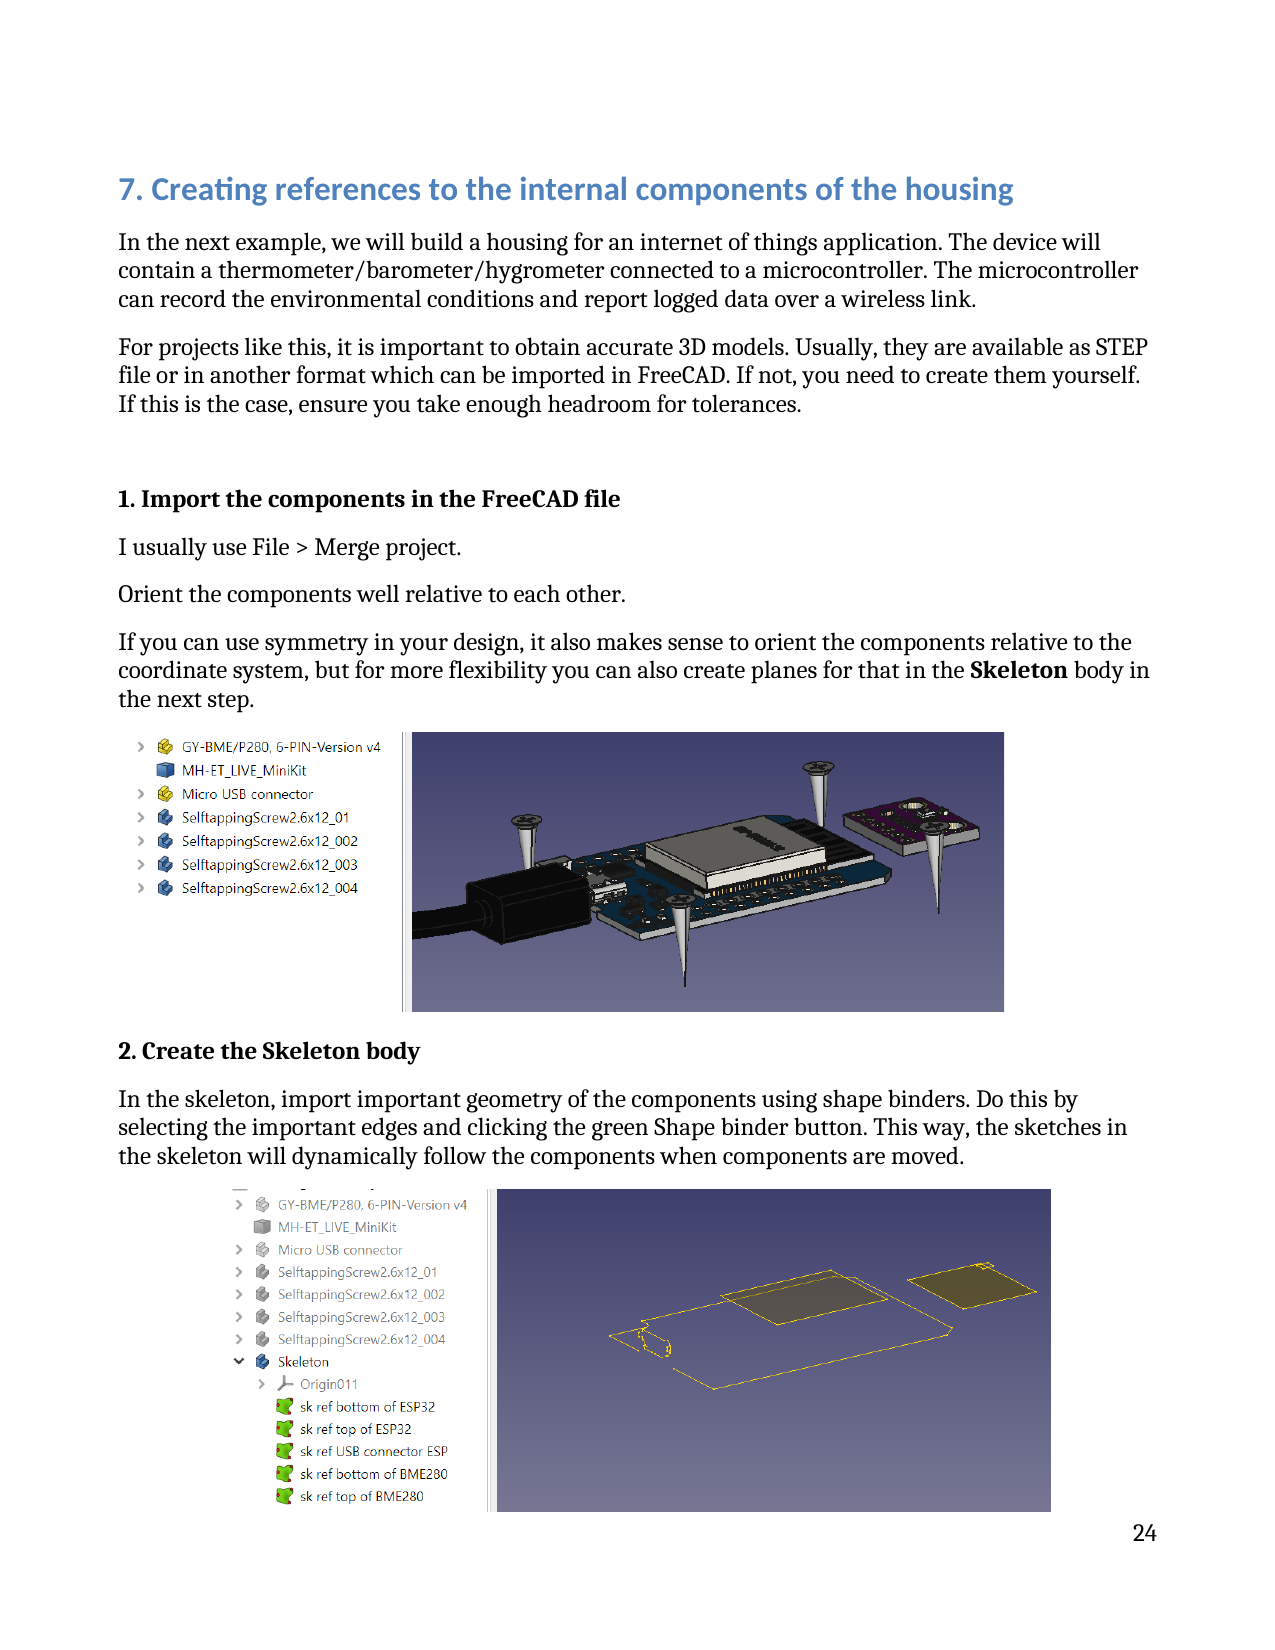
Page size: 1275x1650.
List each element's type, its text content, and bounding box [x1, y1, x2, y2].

picture [129, 732, 1005, 1012]
text For projects like this, it is important to obtain accurate 3D models. Usually, they are available as STEP file or in another format which can be imported in FreeCAD. If not, you need to create them yourself. If this is the case, ensure you take enough headroom for tolerances. [118, 333, 1157, 419]
text Orient the components well relative to each other. [118, 580, 1157, 609]
picture [224, 1189, 1051, 1512]
subtitle Creating references to the internal components of the housing [118, 168, 1157, 209]
text 2. Create the Skeleton body [118, 1037, 1157, 1066]
text 1. Import the components in the FreeCAD file [118, 485, 1157, 514]
text I usually use File > Merge project. [118, 533, 1157, 561]
text In the skeleton, import important geometry of the components using shape binders. Do this by selecting the important edges and clicking the green Shape binder button. This way, the sketches in the skeleton will dynamically follow the components when components are moved. [118, 1084, 1157, 1171]
text If you can use symmetry in your design, it also makes sense to orient the components relative to the coordinate system, but for more flexibility you can also create planes for that in the Skeleton body in the next step. [118, 628, 1157, 714]
text In the next example, we will build a housing for an internet of things application. The device will contain a thermometer/barometer/hygrometer connected to a microcontroller. The microcontroller can record the environmental conditions and report logged data over a wireless link. [118, 228, 1157, 314]
